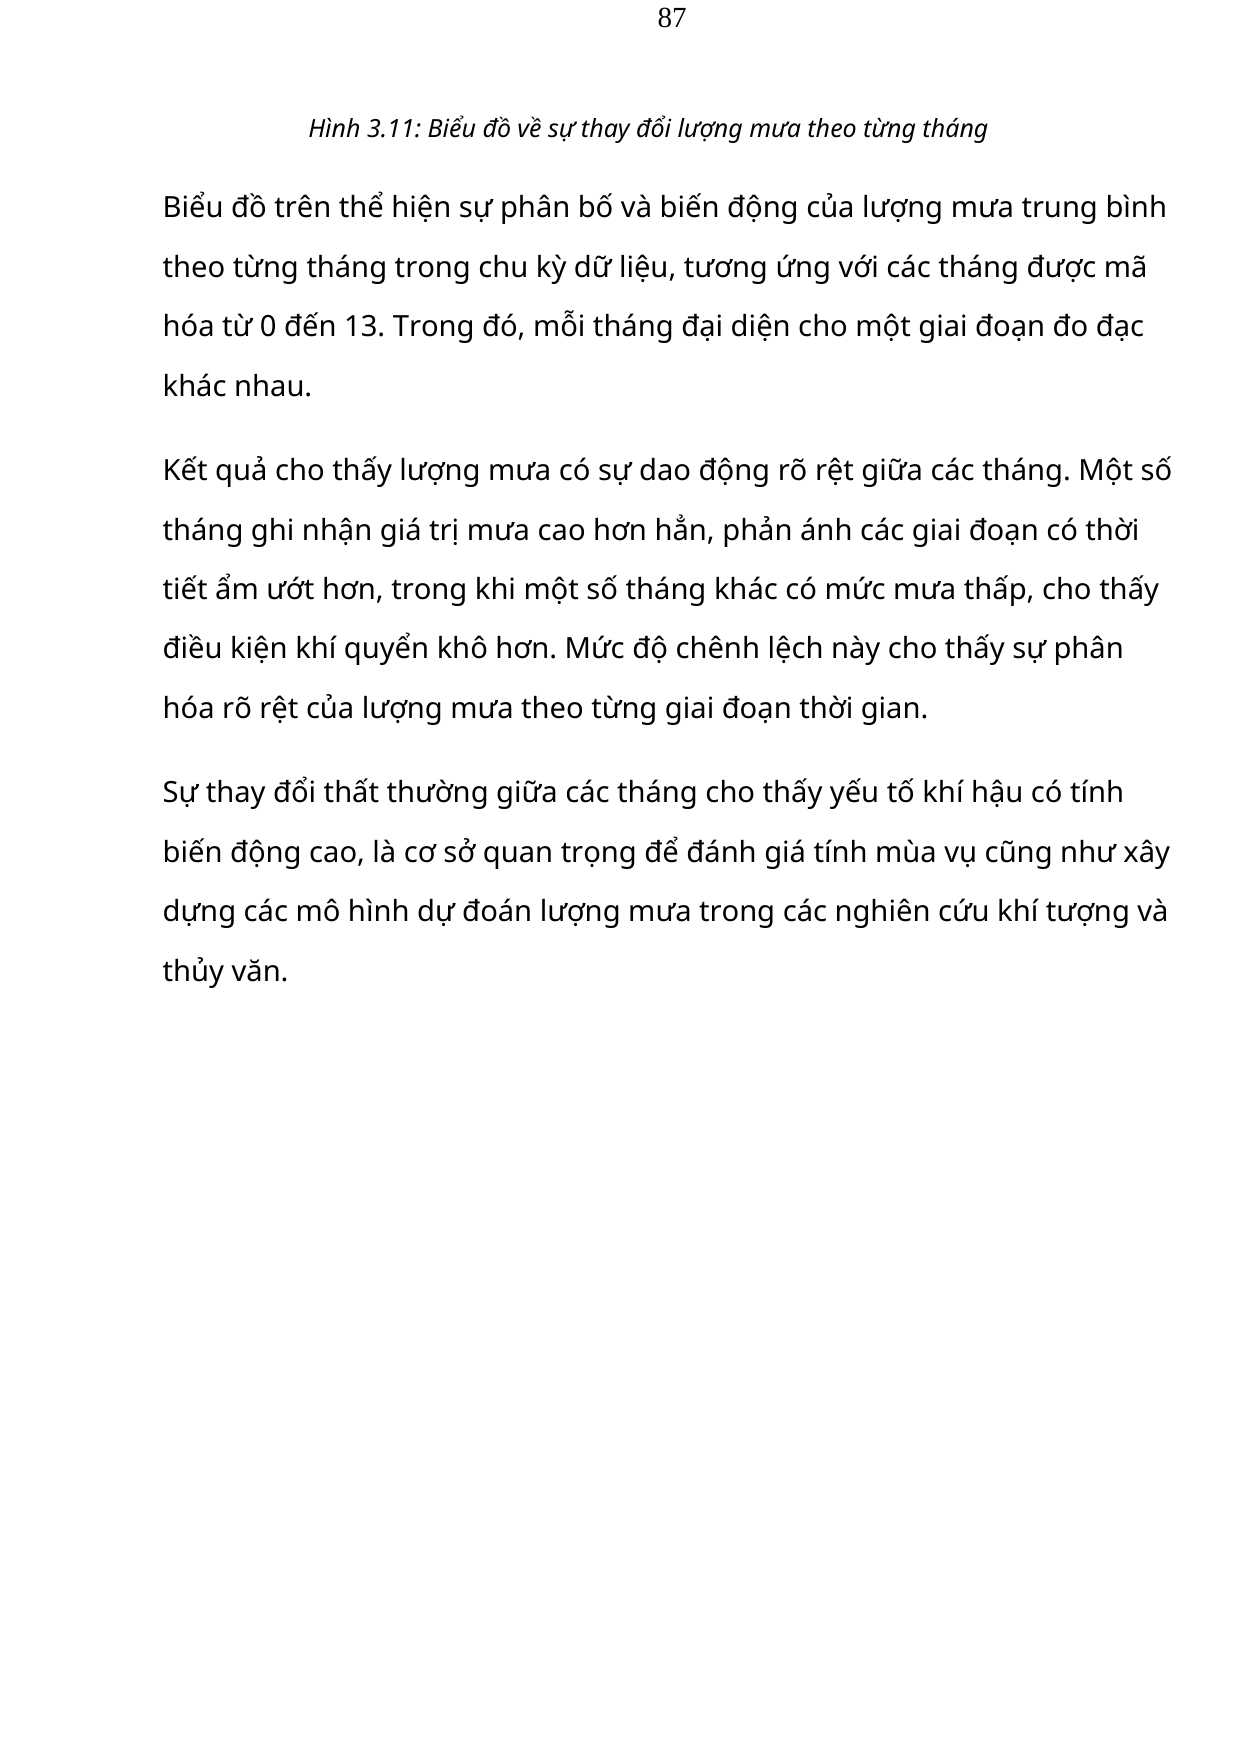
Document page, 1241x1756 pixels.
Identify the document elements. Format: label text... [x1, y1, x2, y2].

text Sự thay đổi thất thường giữa các tháng cho thấy yếu tố khí hậu có tính biến động cao, là cơ sở quan trọng để đánh giá tính mùa vụ cũng như xây dựng các mô hình dự đoán lượng mưa trong các nghiên cứu khí tượng và thủy văn. [162, 772, 1181, 990]
text Biểu đồ trên thể hiện sự phân bố và biến động của lượng mưa trung bình theo từng tháng trong chu kỳ dữ liệu, tương ứng với các tháng được mã hóa từ 0 đến 13. Trong đó, mỗi tháng đại diện cho một giai đoạn đo đạc khác nhau. [162, 186, 1181, 404]
text Kết quả cho thấy lượng mưa có sự dao động rõ rệt giữa các tháng. Một số tháng ghi nhận giá trị mưa cao hơn hẳn, phản ánh các giai đoạn có thời tiết ẩm ướt hơn, trong khi một số tháng khác có mức mưa thấp, cho thấy điều kiện khí quyển khô hơn. Mức độ chênh lệch này cho thấy sự phân hóa rõ rệt của lượng mưa theo từng giai đoạn thời gian. [162, 449, 1181, 727]
text Hình 3.11: Biểu đồ về sự thay đổi lượng mưa theo từng tháng [162, 110, 1137, 144]
